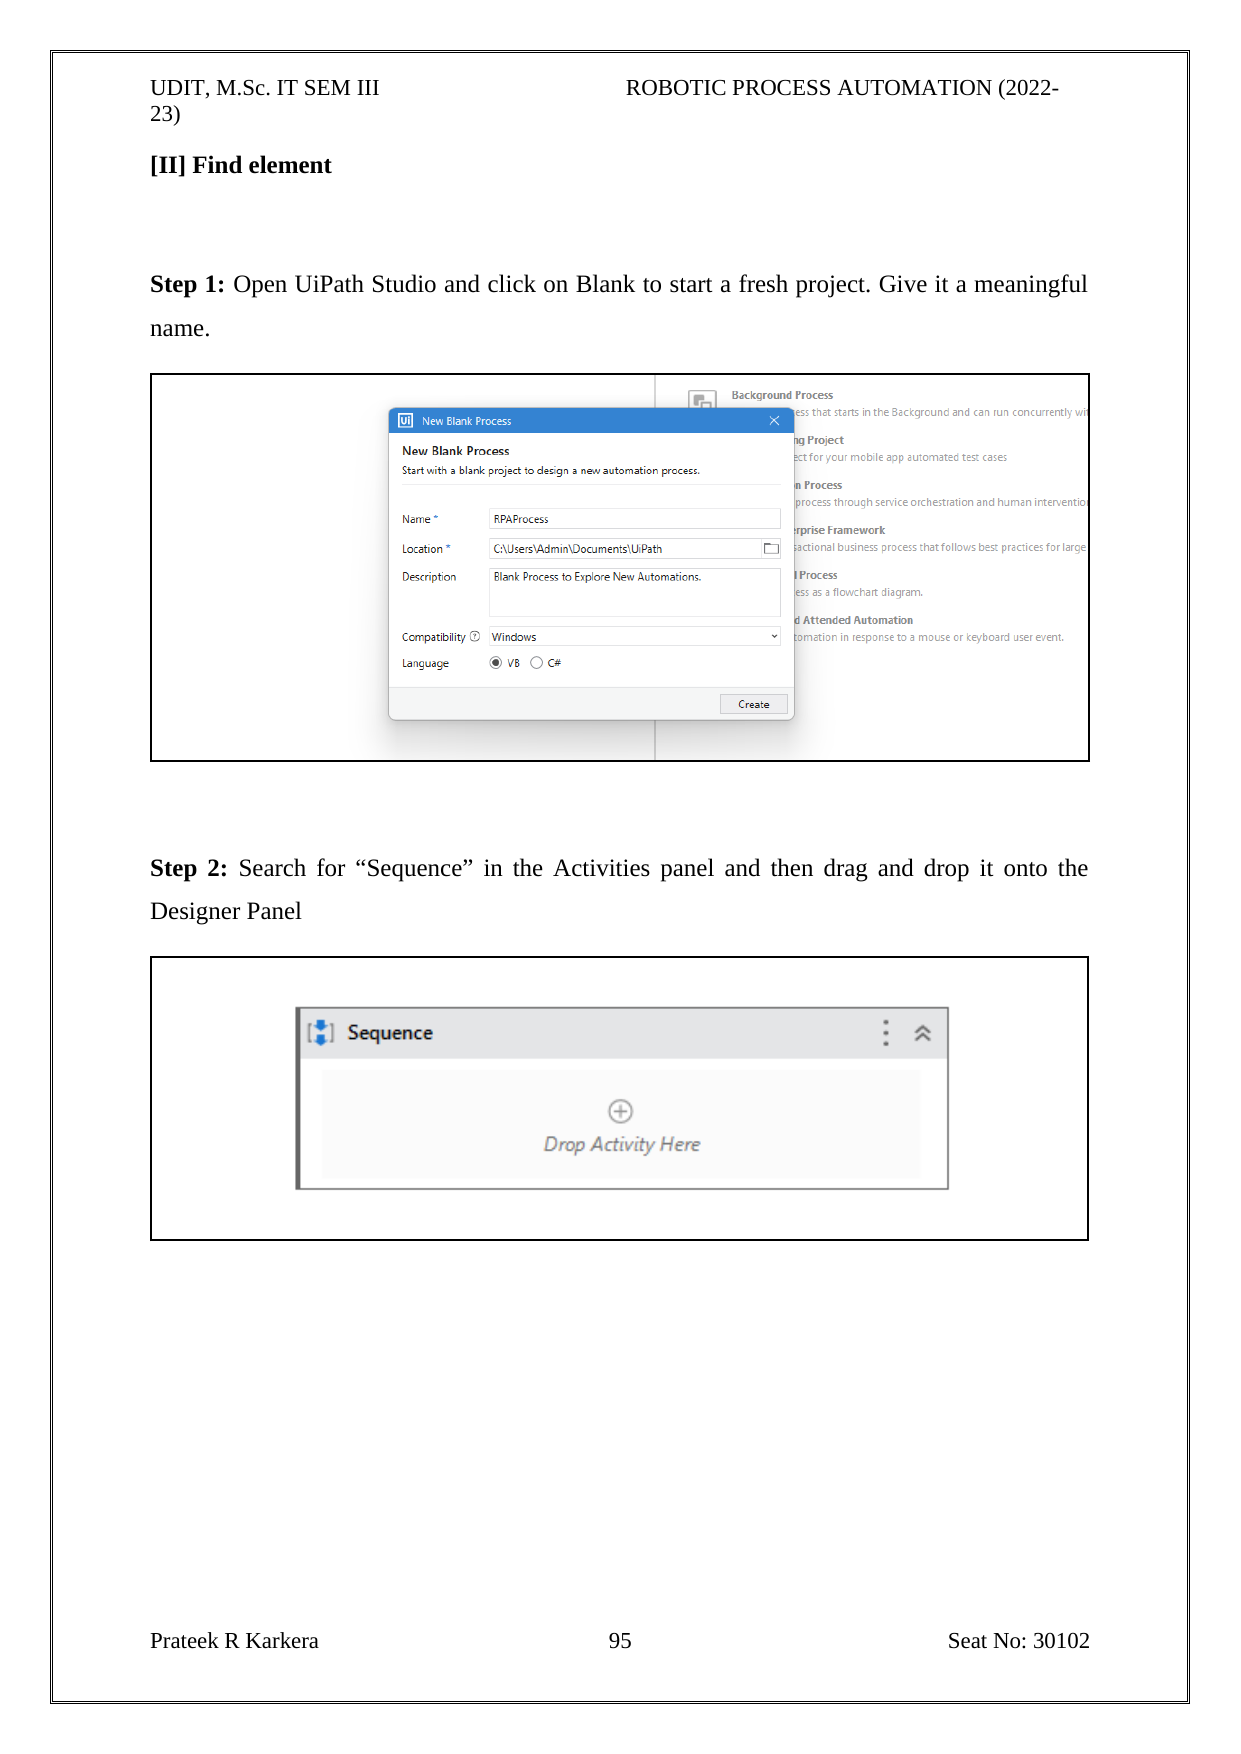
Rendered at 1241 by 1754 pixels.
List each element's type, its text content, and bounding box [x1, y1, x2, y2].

text Step 1: Open UiPath Studio and click on Blank to start a fresh project. Give it a meaningful name. [150, 269, 1090, 341]
picture [152, 958, 1087, 1239]
text Step 2: Search for “Sequence” in the Activities panel and then drag and drop it onto the Designer Panel [150, 853, 1090, 924]
text [II] Find element [150, 150, 1090, 179]
picture [152, 375, 1088, 760]
